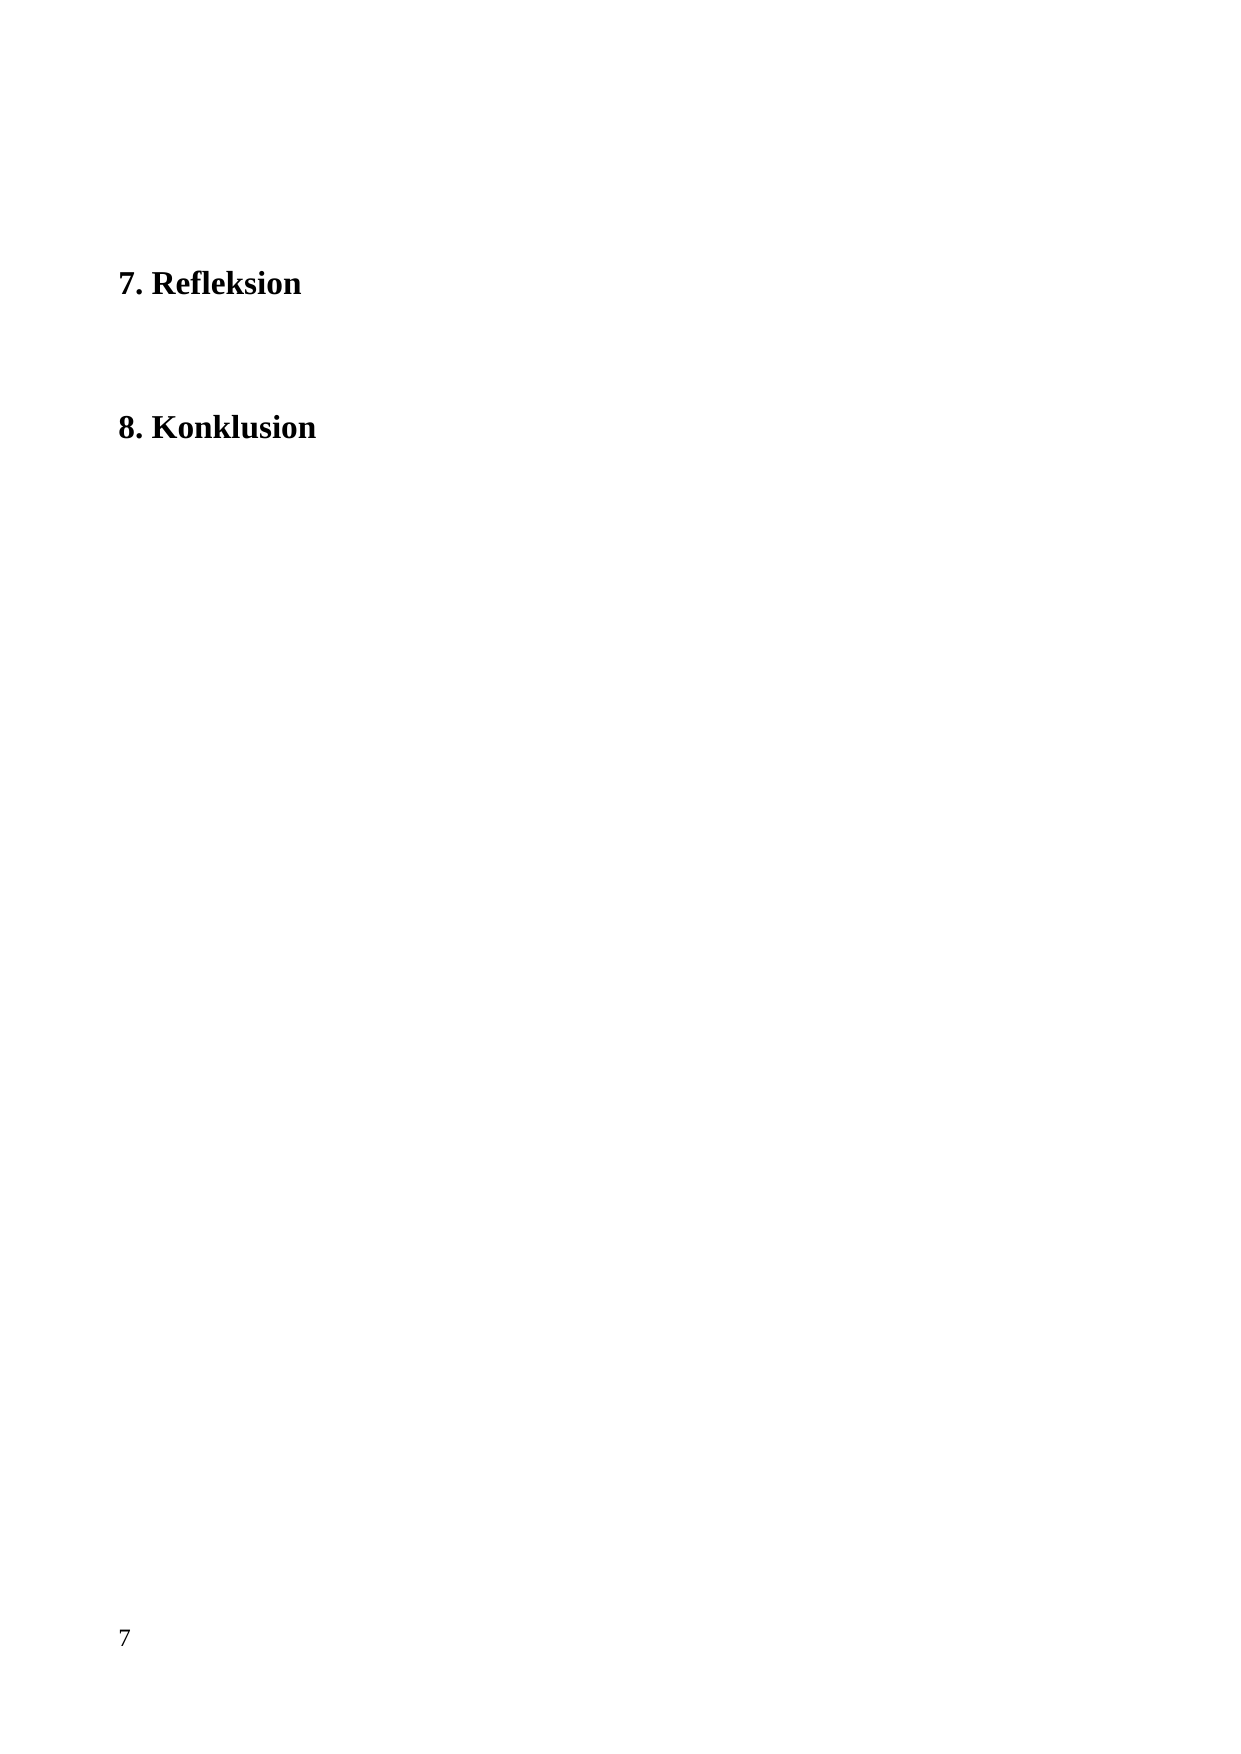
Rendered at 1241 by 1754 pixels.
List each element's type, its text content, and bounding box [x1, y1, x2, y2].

subtitle 8. Konklusion [118, 407, 1122, 446]
subtitle 7. Refleksion [118, 263, 1122, 302]
